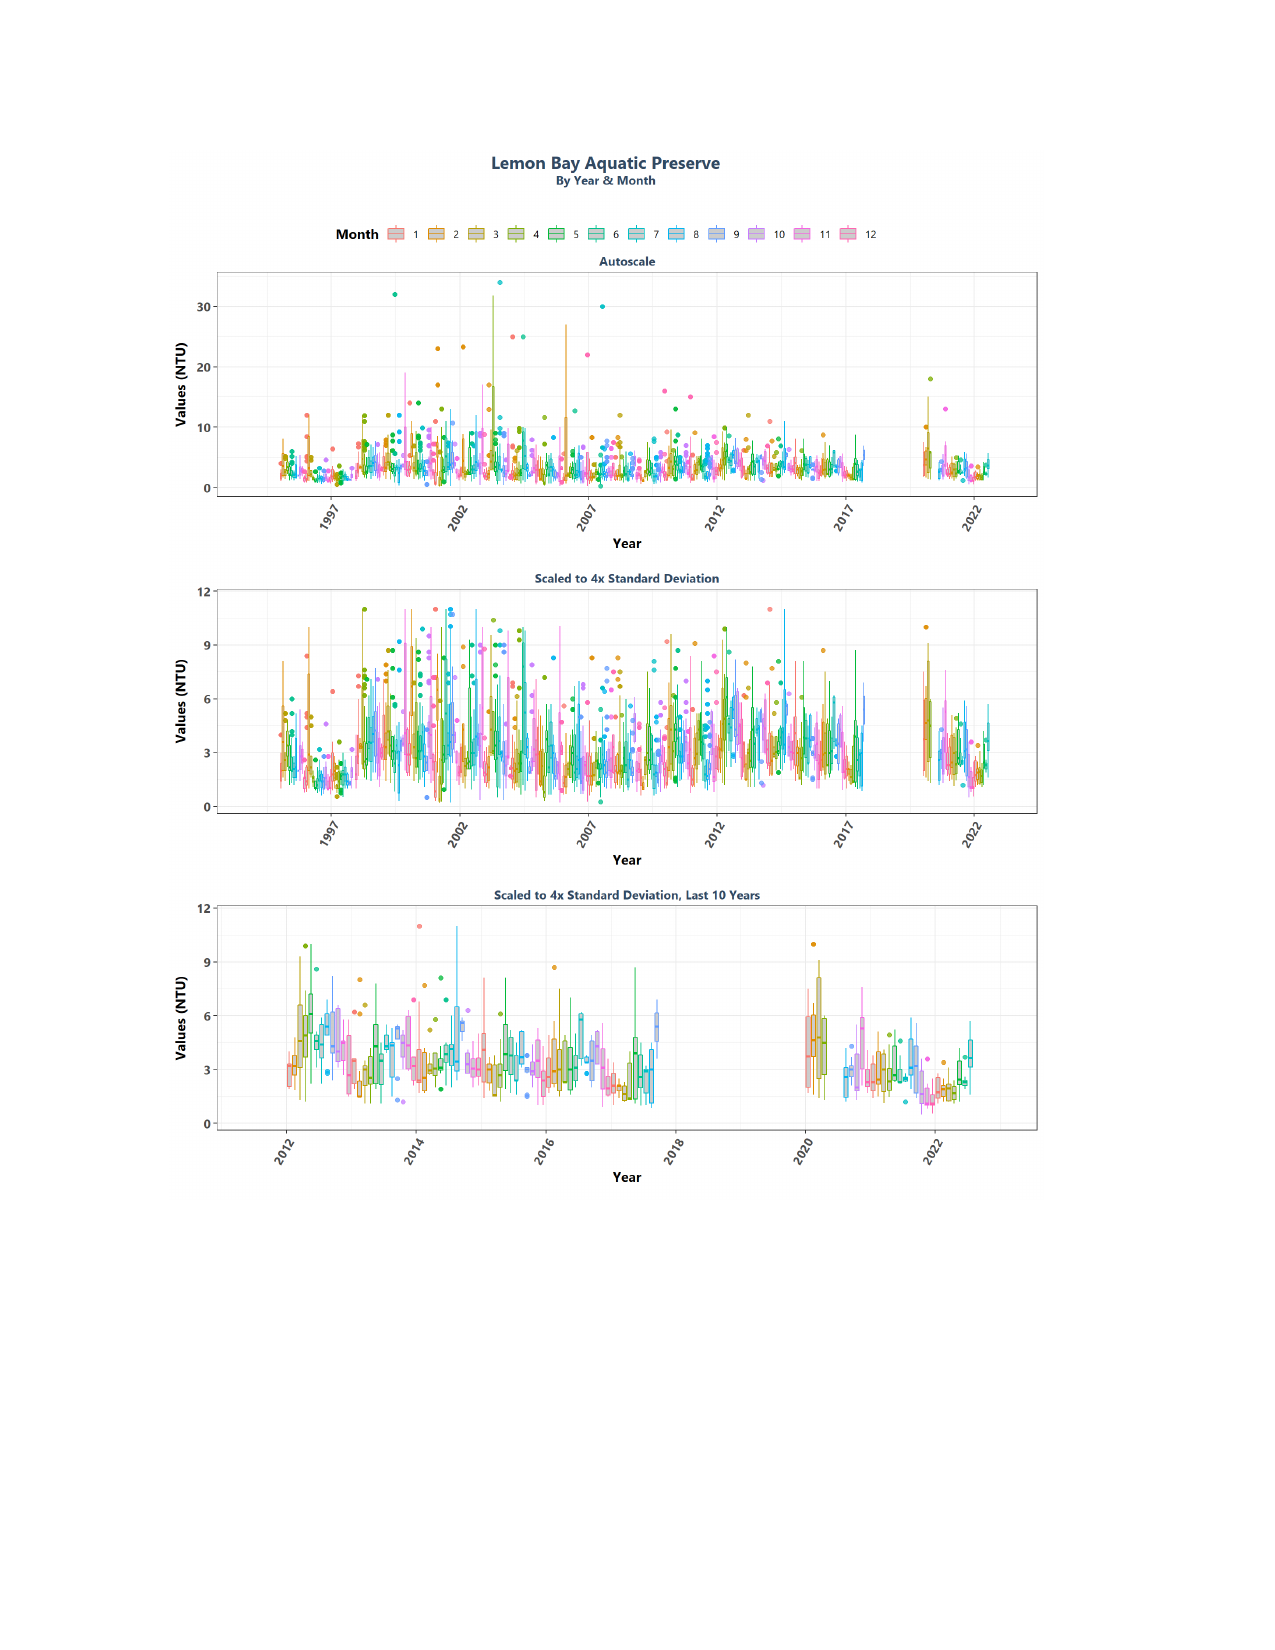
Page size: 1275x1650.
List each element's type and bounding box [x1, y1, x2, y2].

picture [168, 150, 1044, 1200]
